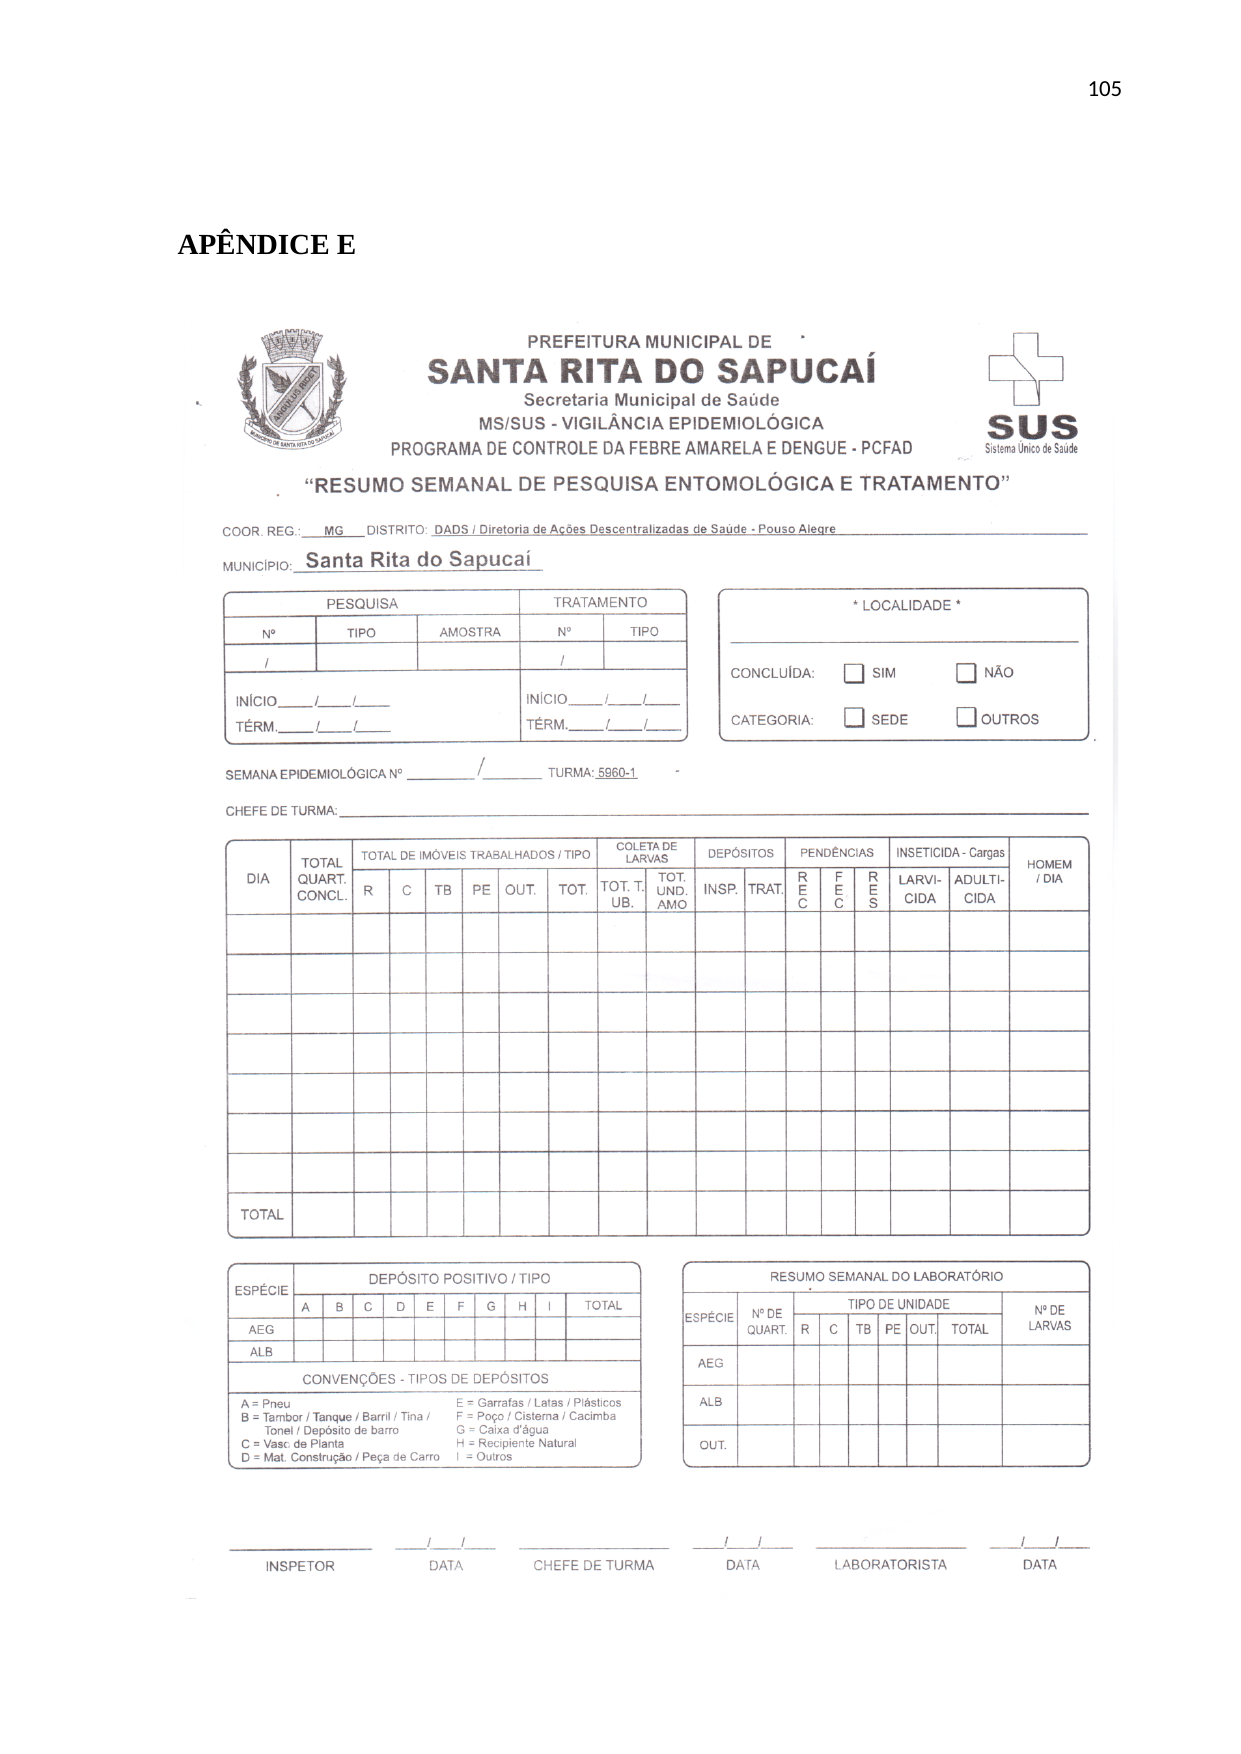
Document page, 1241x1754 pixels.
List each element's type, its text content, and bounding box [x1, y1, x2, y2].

subtitle APÊNDICE E [177, 227, 1122, 261]
picture [177, 318, 1123, 1620]
